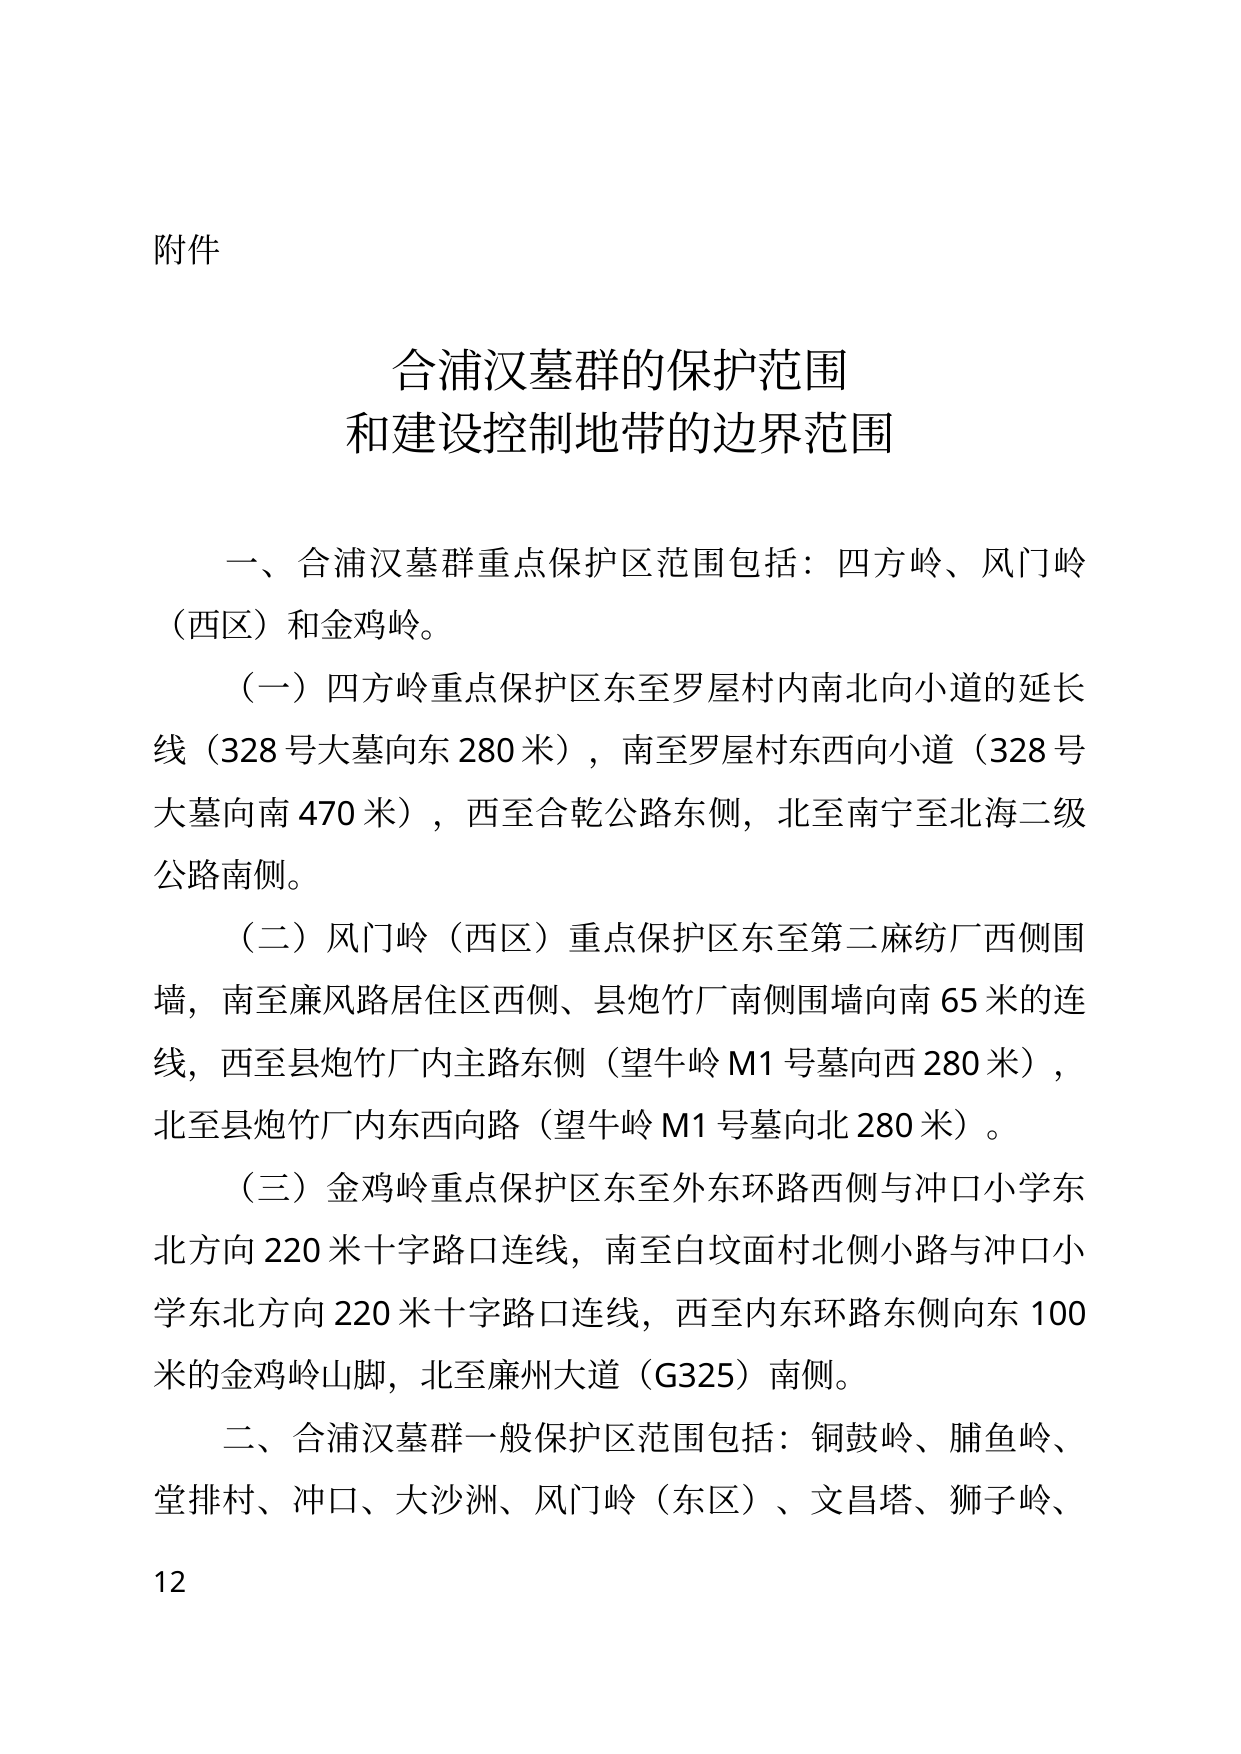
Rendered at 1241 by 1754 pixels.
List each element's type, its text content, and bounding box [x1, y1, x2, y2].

text 和建设控制地带的边界范围 [153, 400, 1087, 463]
text （三）金鸡岭重点保护区东至外东环路西侧与冲口小学东北方向220米十字路口连线，南至白坟面村北侧小路与冲口小学东北方向220米十字路口连线，西至内东环路东侧向东100米的金鸡岭山脚，北至廉州大道（G325）南侧。 [153, 1150, 1087, 1400]
text 一、合浦汉墓群重点保护区范围包括：四方岭、风门岭（西区）和金鸡岭。 [153, 525, 1087, 650]
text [153, 1400, 1087, 1525]
text （二）风门岭（西区）重点保护区东至第二麻纺厂西侧围墙，南至廉风路居住区西侧、县炮竹厂南侧围墙向南65米的连线，西至县炮竹厂内主路东侧（望牛岭M1号墓向西280米），北至县炮竹厂内东西向路（望牛岭M1号墓向北280米）。 [153, 900, 1087, 1150]
text （一）四方岭重点保护区东至罗屋村内南北向小道的延长线（328号大墓向东280米），南至罗屋村东西向小道（328号大墓向南470米），西至合乾公路东侧，北至南宁至北海二级公路南侧。 [153, 650, 1087, 900]
text 附件 [153, 213, 1087, 275]
text 合浦汉墓群的保护范围 [153, 338, 1087, 400]
